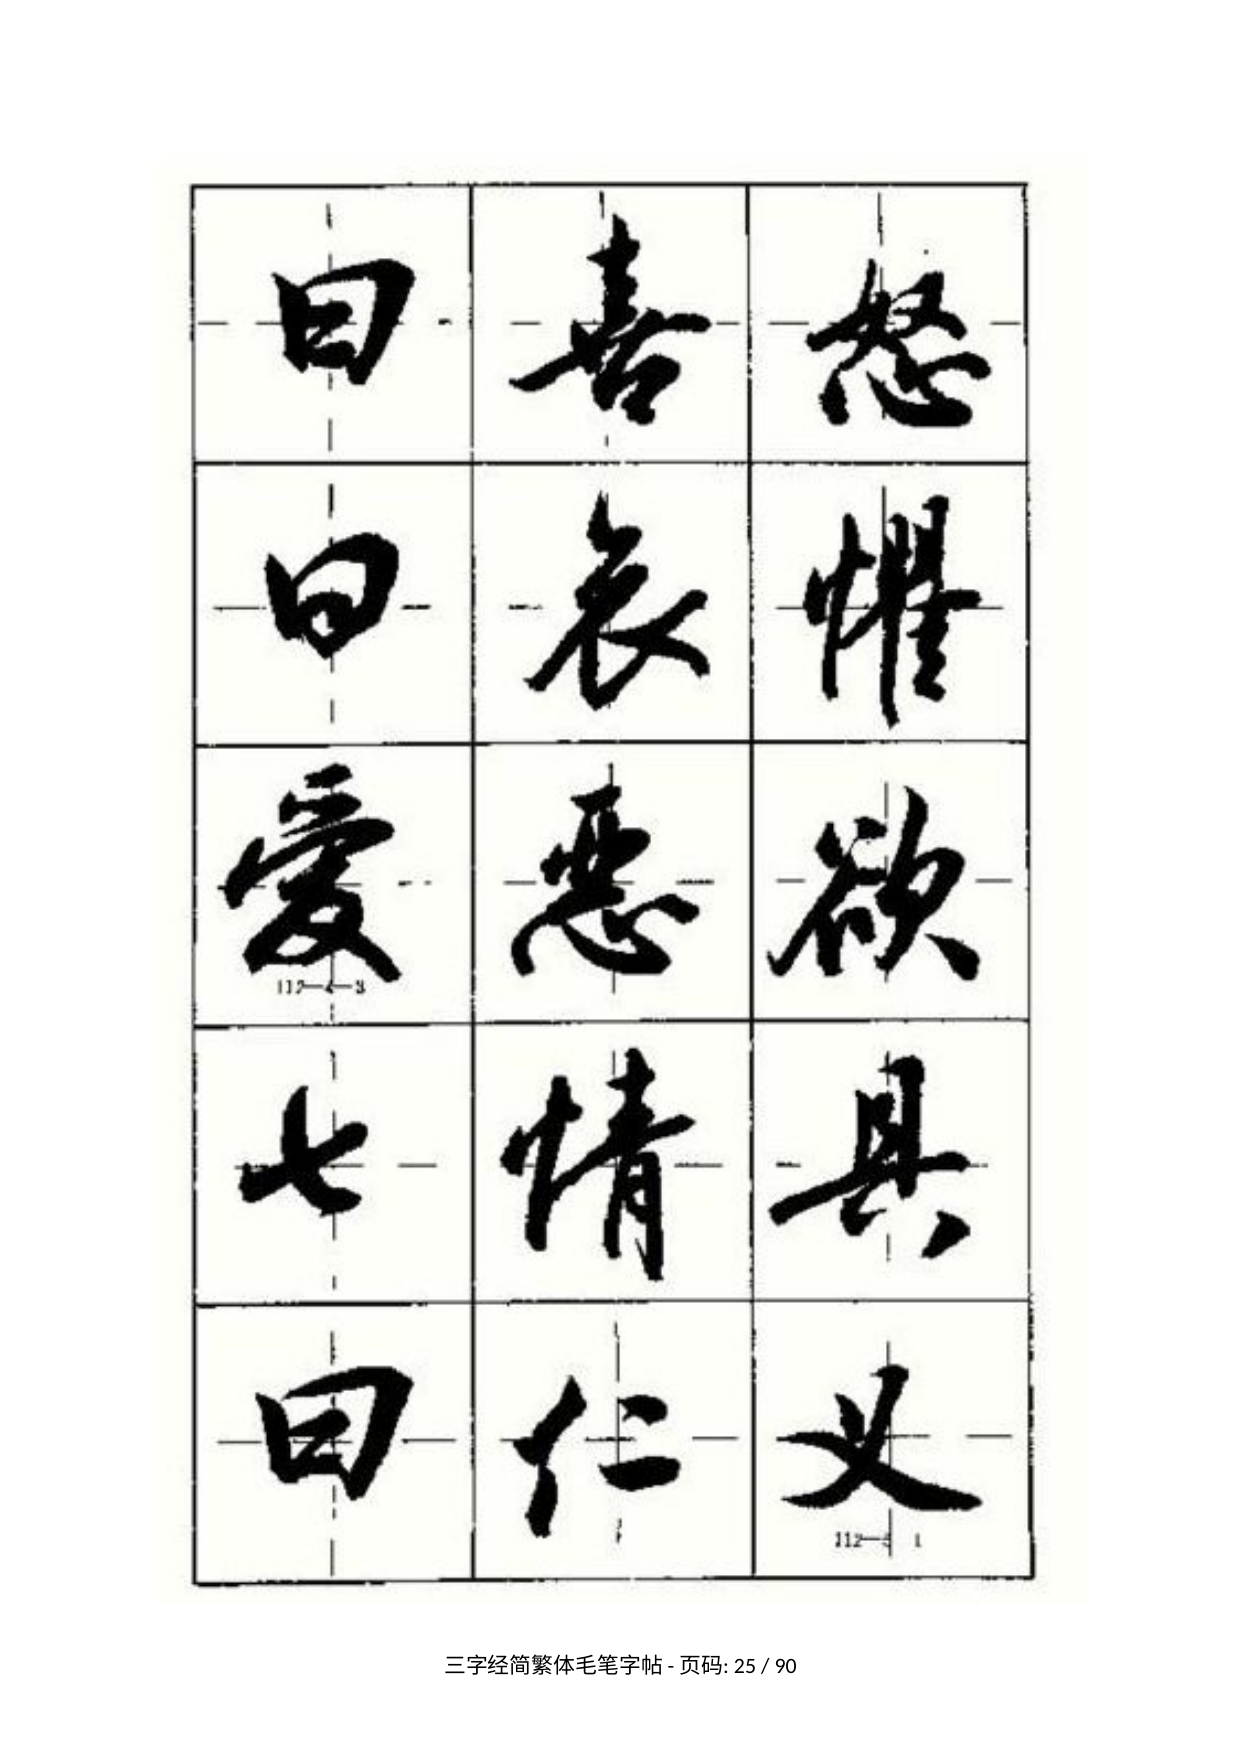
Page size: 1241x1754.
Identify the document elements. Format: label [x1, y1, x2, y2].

picture [150, 150, 1088, 1604]
